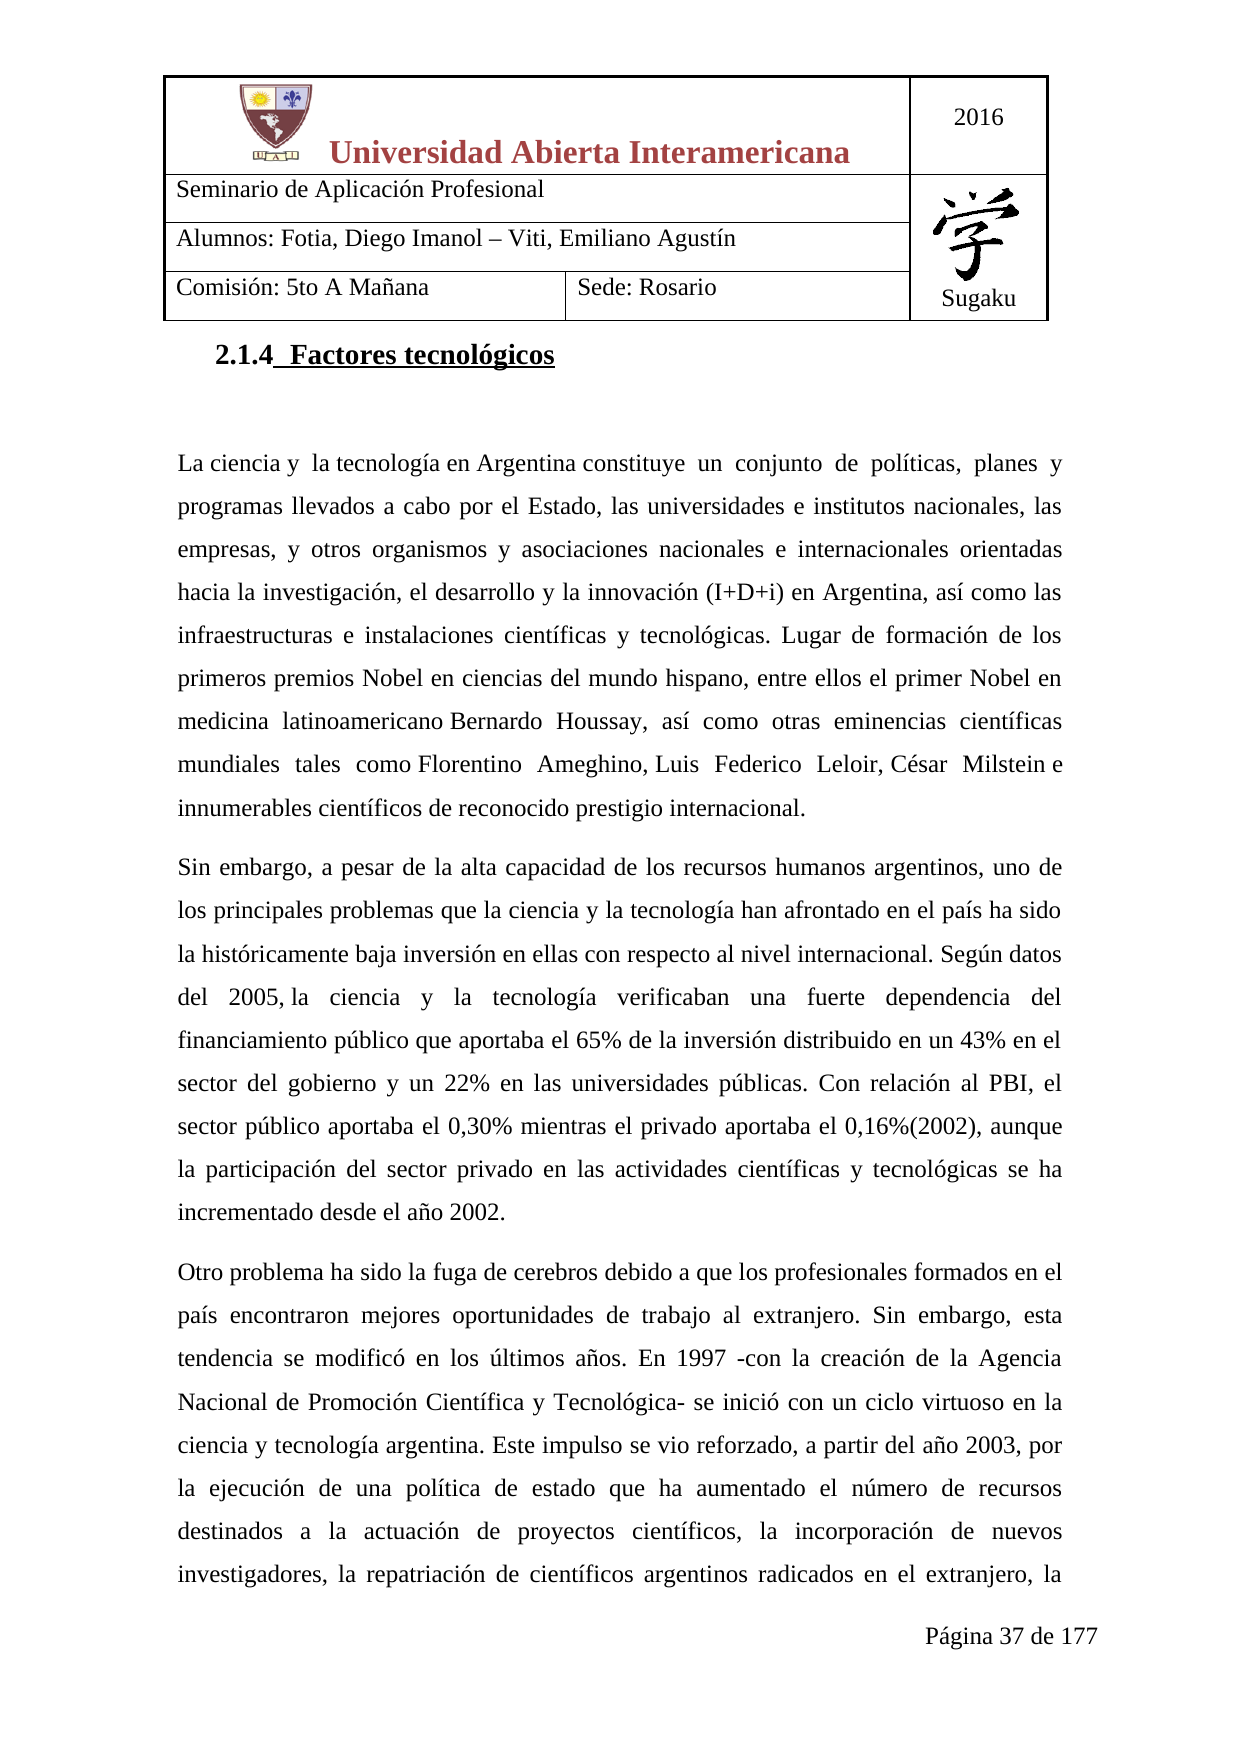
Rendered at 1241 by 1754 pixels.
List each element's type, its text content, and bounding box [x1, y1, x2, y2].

picture [927, 181, 1030, 284]
text Sin embargo, a pesar de la alta capacidad de los recursos humanos argentinos, uno de los principales problemas que la ciencia y la tecnología han afrontado en el país ha sido la históricamente baja inversión en ellas con respecto al nivel internacional. Según datos del 2005, la ciencia y la tecnología verificaban una fuerte dependencia del financiamiento público que aportaba el 65% de la inversión distribuido en un 43% en el sector del gobierno y un 22% en las universidades públicas. Con relación al PBI, el sector público aportaba el 0,30% mientras el privado aportaba el 0,16%(2002), aunque la participación del sector privado en las actividades científicas y tecnológicas se ha incrementado desde el año 2002. [177, 852, 1063, 1226]
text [177, 1257, 1063, 1588]
text La ciencia y la tecnología en Argentina constituye un conjunto de políticas, planes y programas llevados a cabo por el Estado, las universidades e institutos nacionales, las empresas, y otros organismos y asociaciones nacionales e internacionales orientadas hacia la investigación, el desarrollo y la innovación (I+D+i) en Argentina, así como las infraestructuras e instalaciones científicas y tecnológicas. Lugar de formación de los primeros premios Nobel en ciencias del mundo hispano, entre ellos el primer Nobel en medicina latinoamericano Bernardo Houssay, así como otras eminencias científicas mundiales tales como Florentino Ameghino, Luis Federico Leloir, César Milstein e innumerables científicos de reconocido prestigio internacional. [177, 448, 1063, 821]
picture [223, 78, 329, 164]
subtitle Factores tecnológicos [215, 148, 1063, 371]
